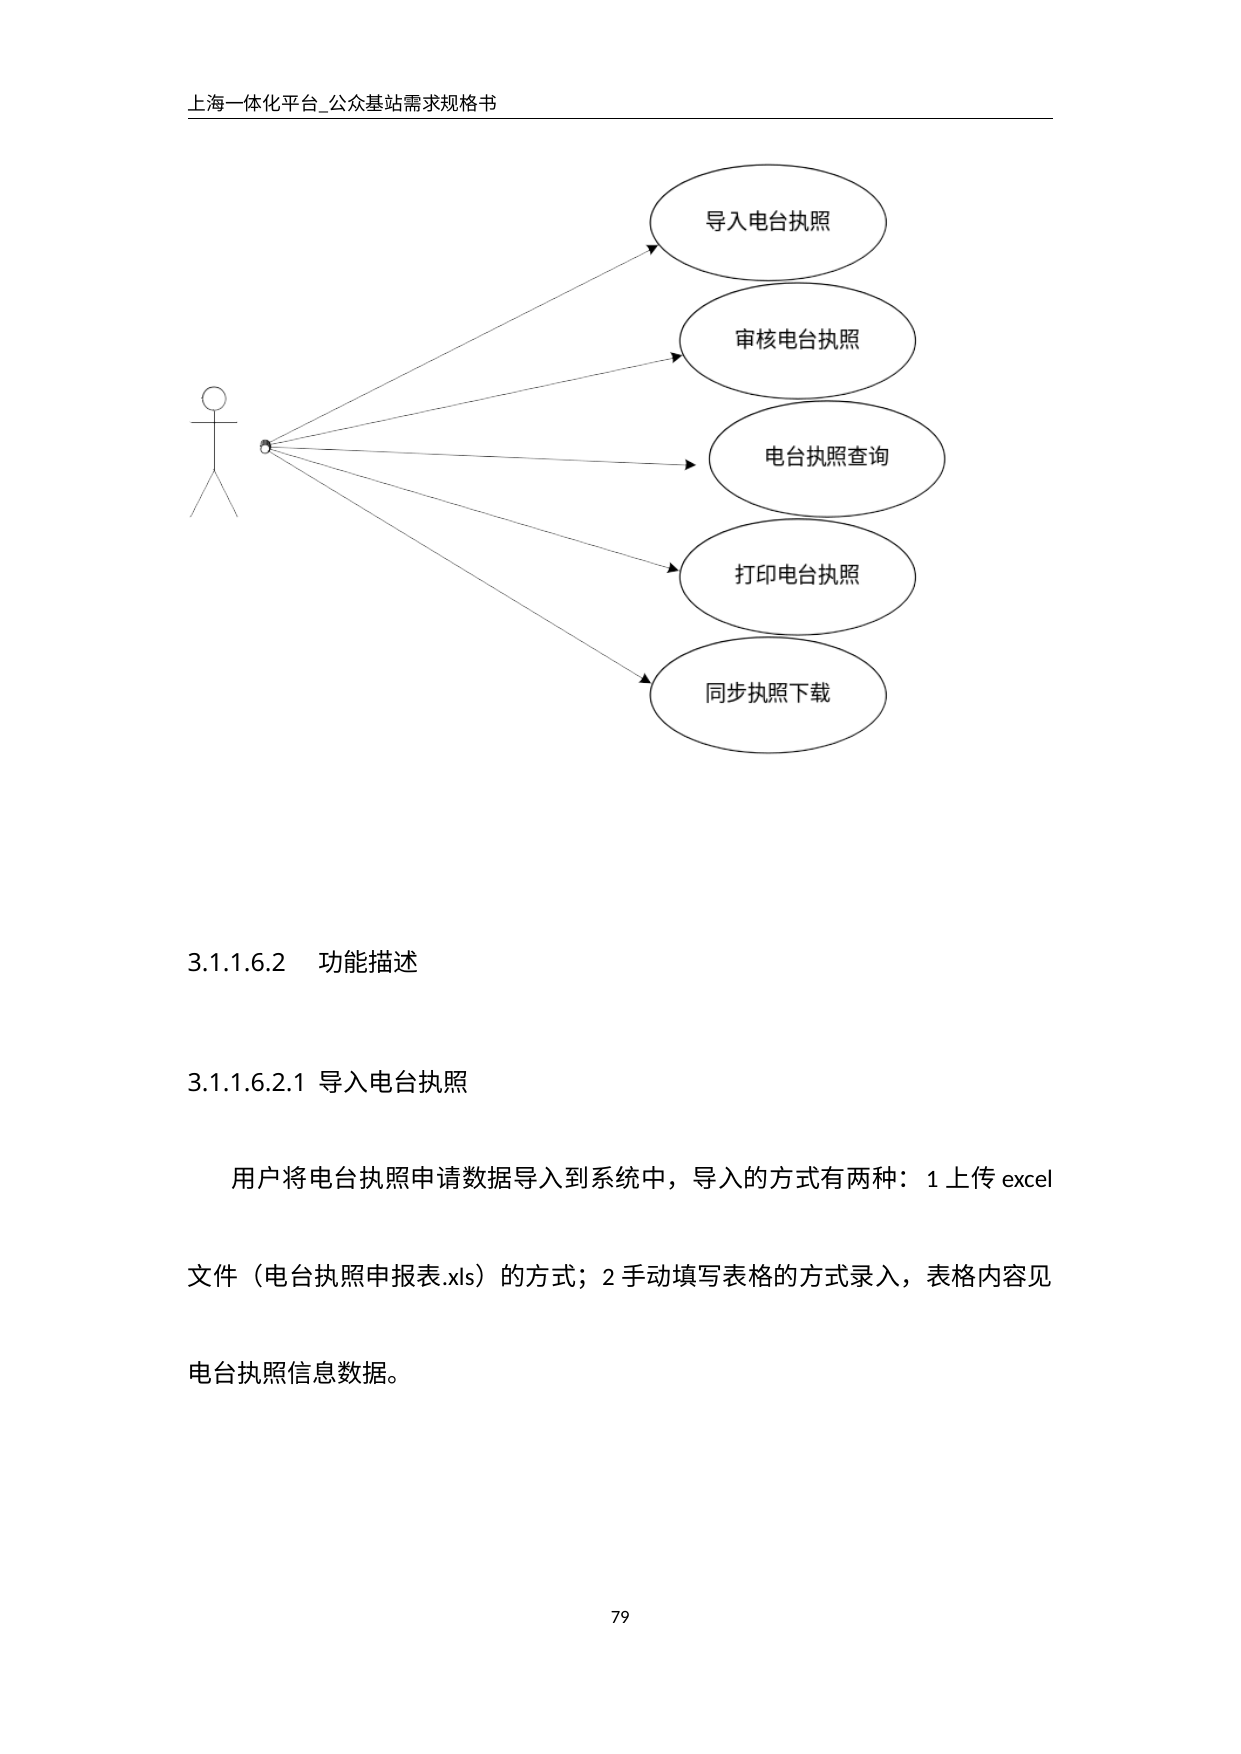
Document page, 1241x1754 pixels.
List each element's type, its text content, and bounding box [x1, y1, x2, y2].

subtitle 功能描述 [187, 928, 1053, 993]
subtitle 导入电台执照 [187, 1048, 1053, 1113]
text 用户将电台执照申请数据导入到系统中，导入的方式有两种：1 上传excel文件（电台执照申报表.xls）的方式；2 手动填写表格的方式录入，表格内容见电台执照信息数据。 [187, 1144, 1053, 1404]
